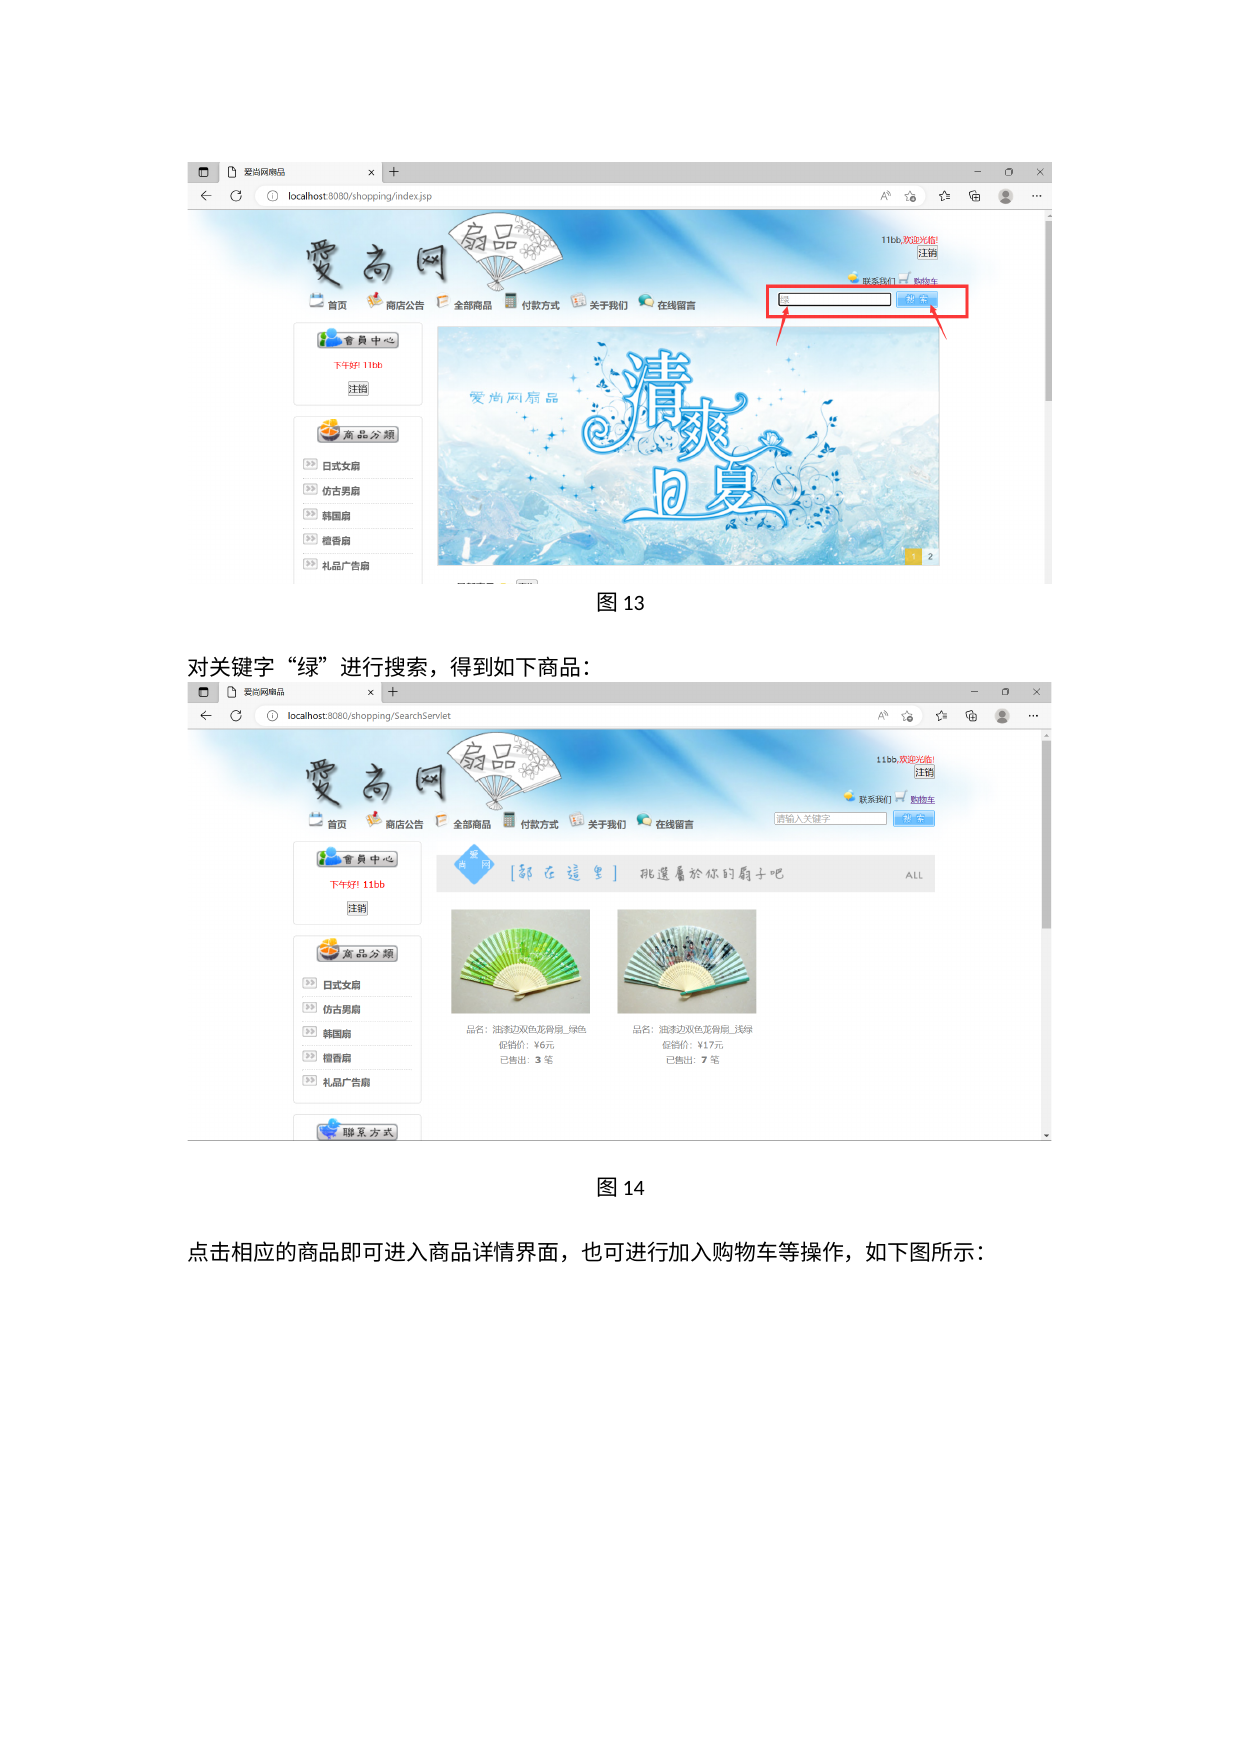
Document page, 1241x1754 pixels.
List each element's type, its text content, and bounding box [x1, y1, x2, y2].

picture [187, 682, 1052, 1141]
text 图14 [187, 1169, 1053, 1202]
text 图13 [187, 584, 1053, 617]
list 点击相应的商品即可进入商品详情界面，也可进行加入购物车等操作，如下图所示： [187, 1234, 1053, 1267]
text 对关键字“绿”进行搜索，得到如下商品： [187, 649, 1053, 682]
picture [187, 162, 1052, 584]
